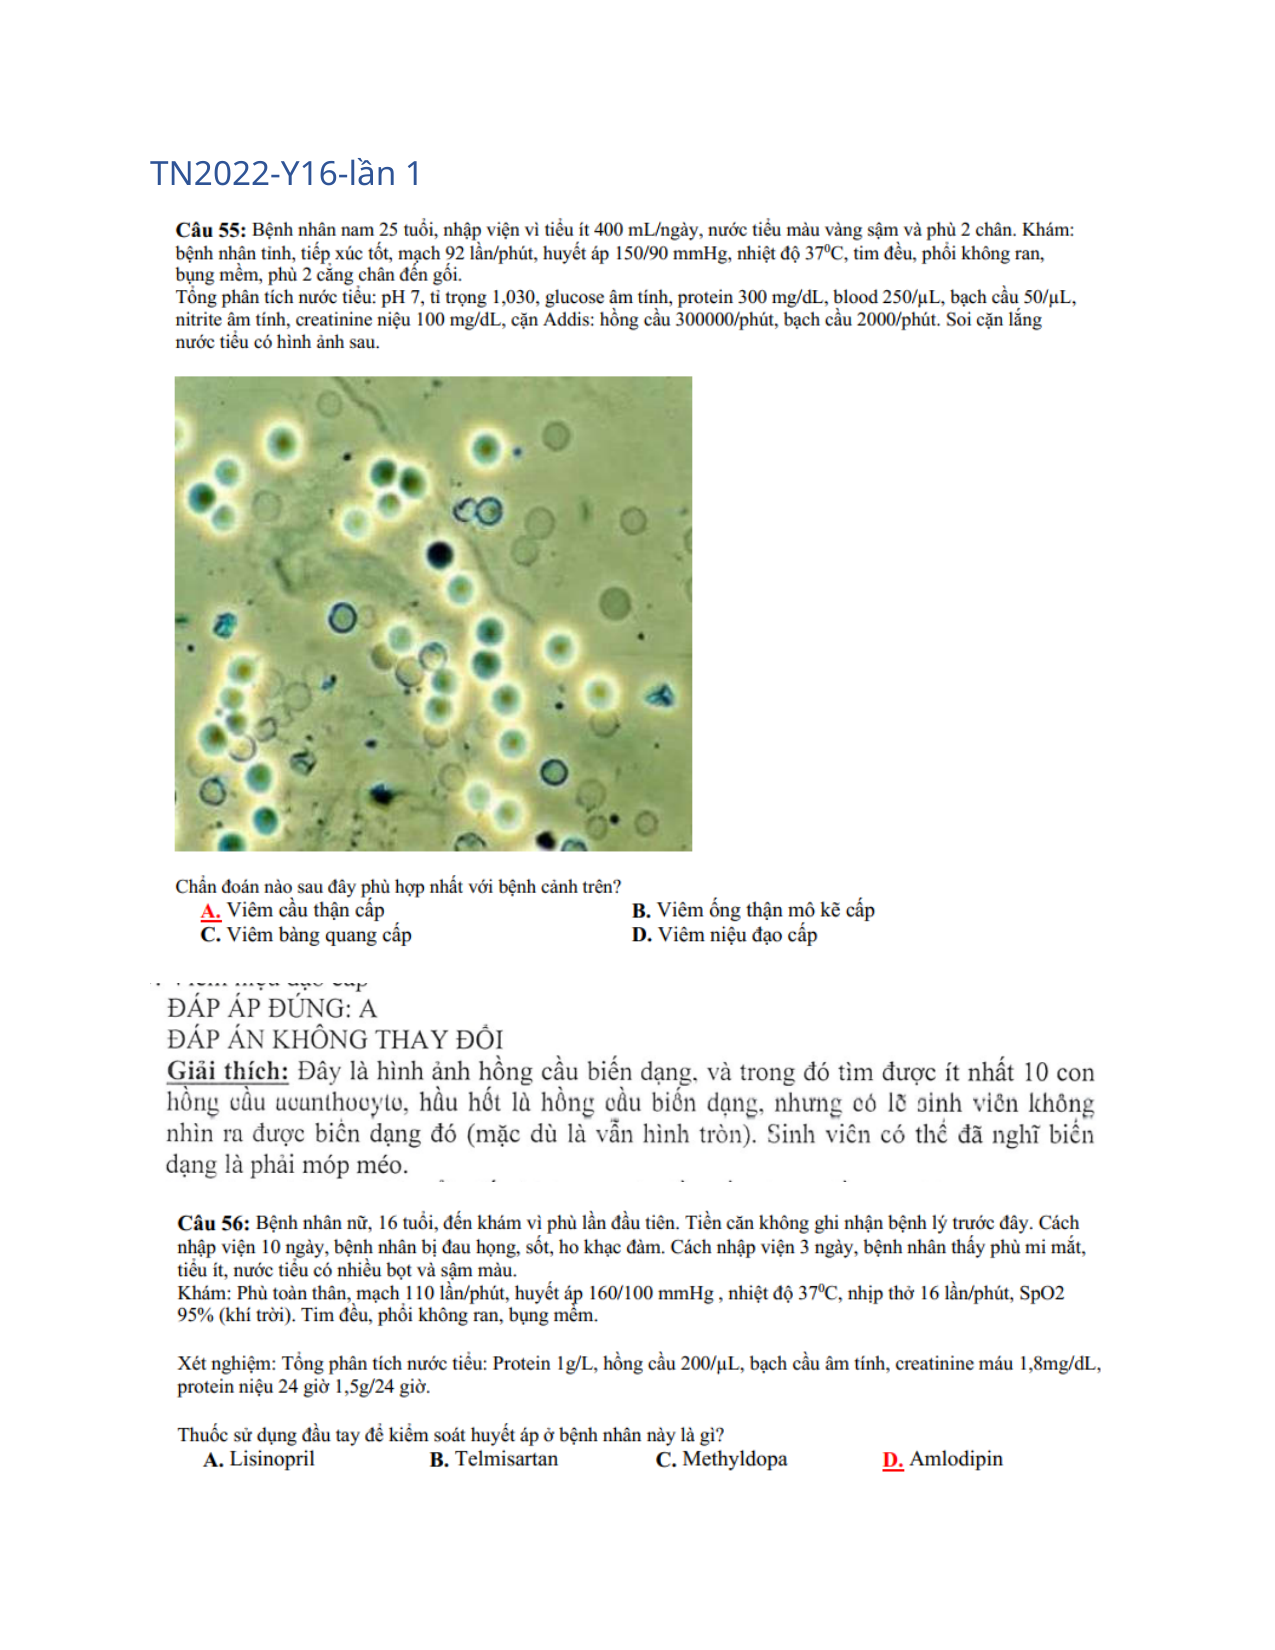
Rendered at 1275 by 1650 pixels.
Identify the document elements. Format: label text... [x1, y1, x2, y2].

picture [150, 983, 1125, 1182]
subtitle TN2022-Y16-lần 1 [150, 150, 1125, 195]
picture [150, 1200, 1125, 1485]
picture [150, 198, 1125, 965]
